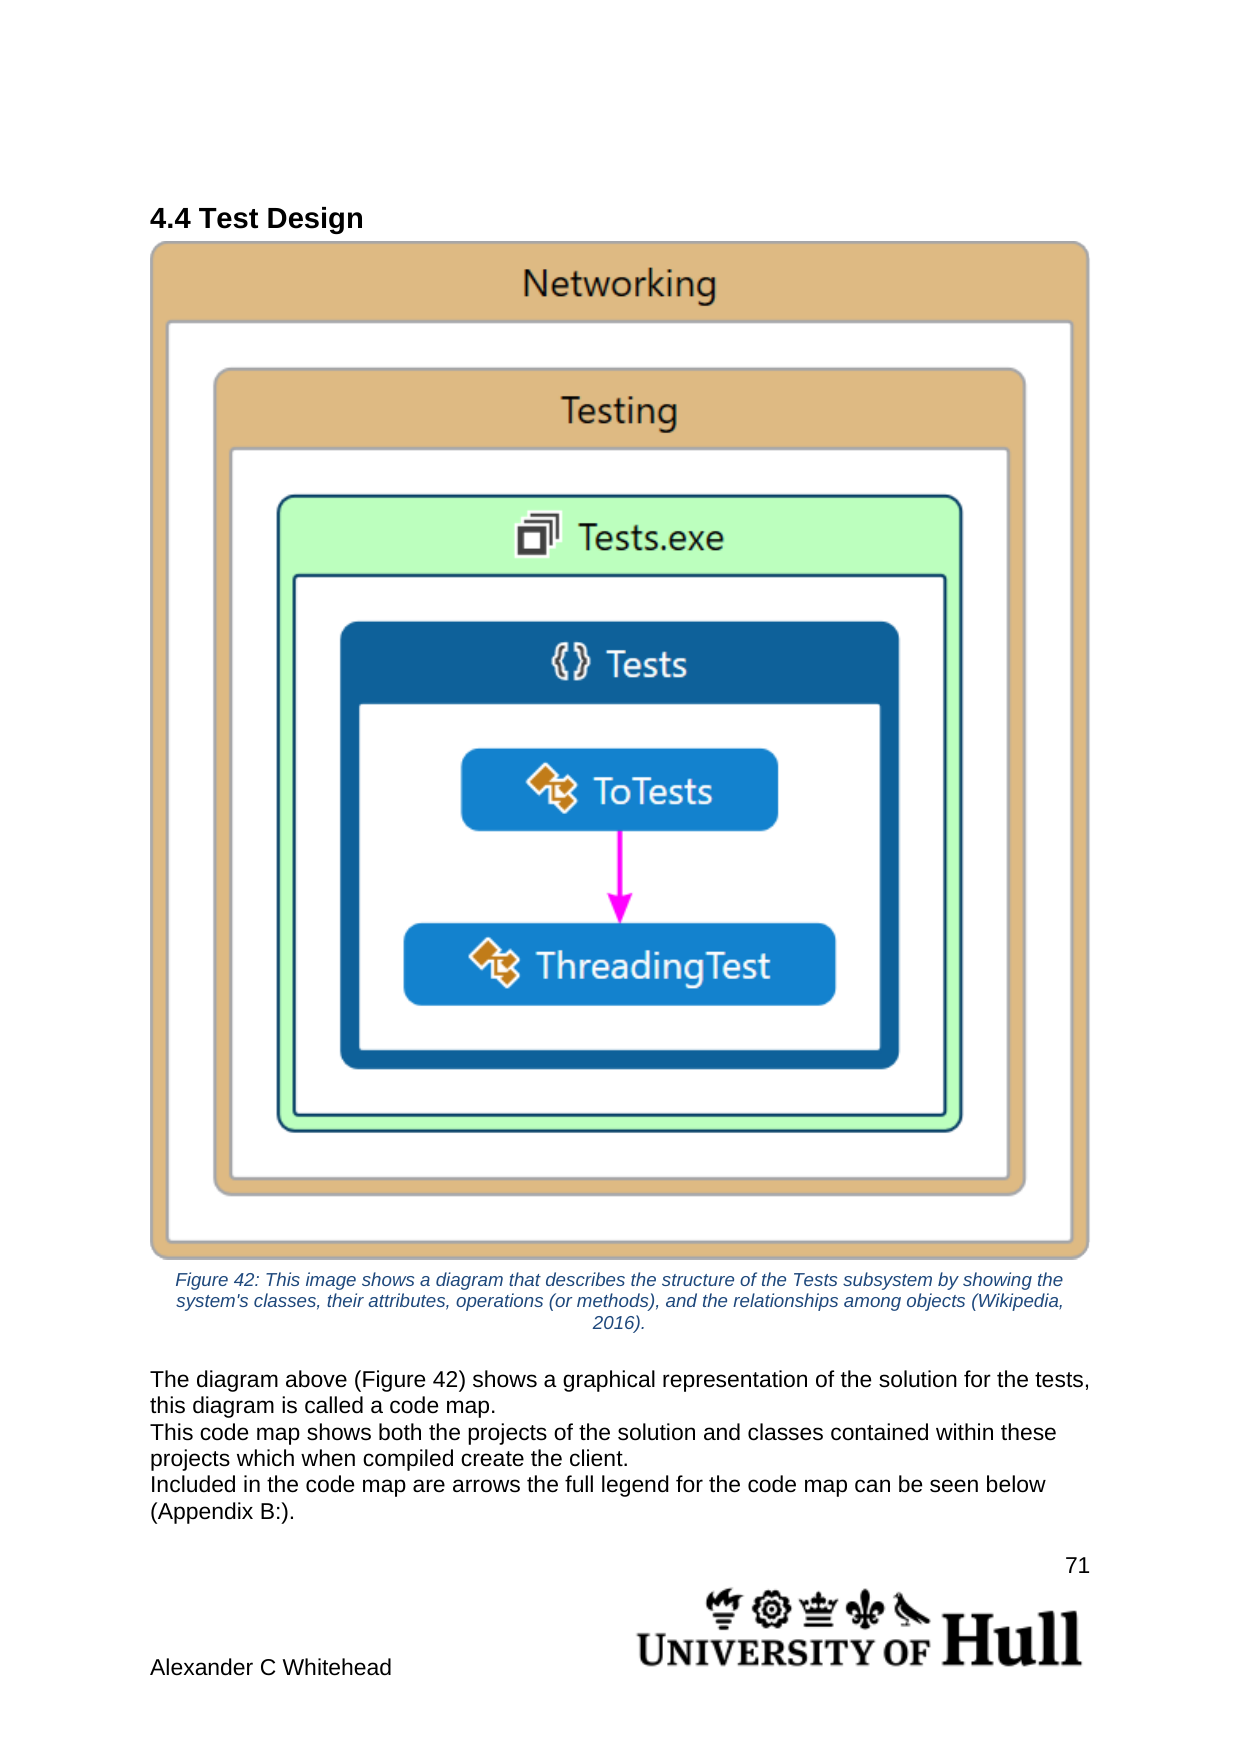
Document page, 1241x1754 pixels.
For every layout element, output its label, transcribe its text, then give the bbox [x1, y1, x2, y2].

text The diagram above (Figure 42) shows a graphical representation of the solution for the tests, this diagram is called a code map. [150, 1366, 1090, 1419]
text Included in the code map are arrows the full legend for the code map can be seen below (‎Appendix B:). [150, 1471, 1090, 1524]
subtitle Test Design [150, 201, 1090, 235]
picture [630, 1578, 1091, 1676]
picture [150, 241, 1091, 1260]
text This code map shows both the projects of the solution and classes contained within these projects which when compiled create the client. [150, 1419, 1090, 1471]
